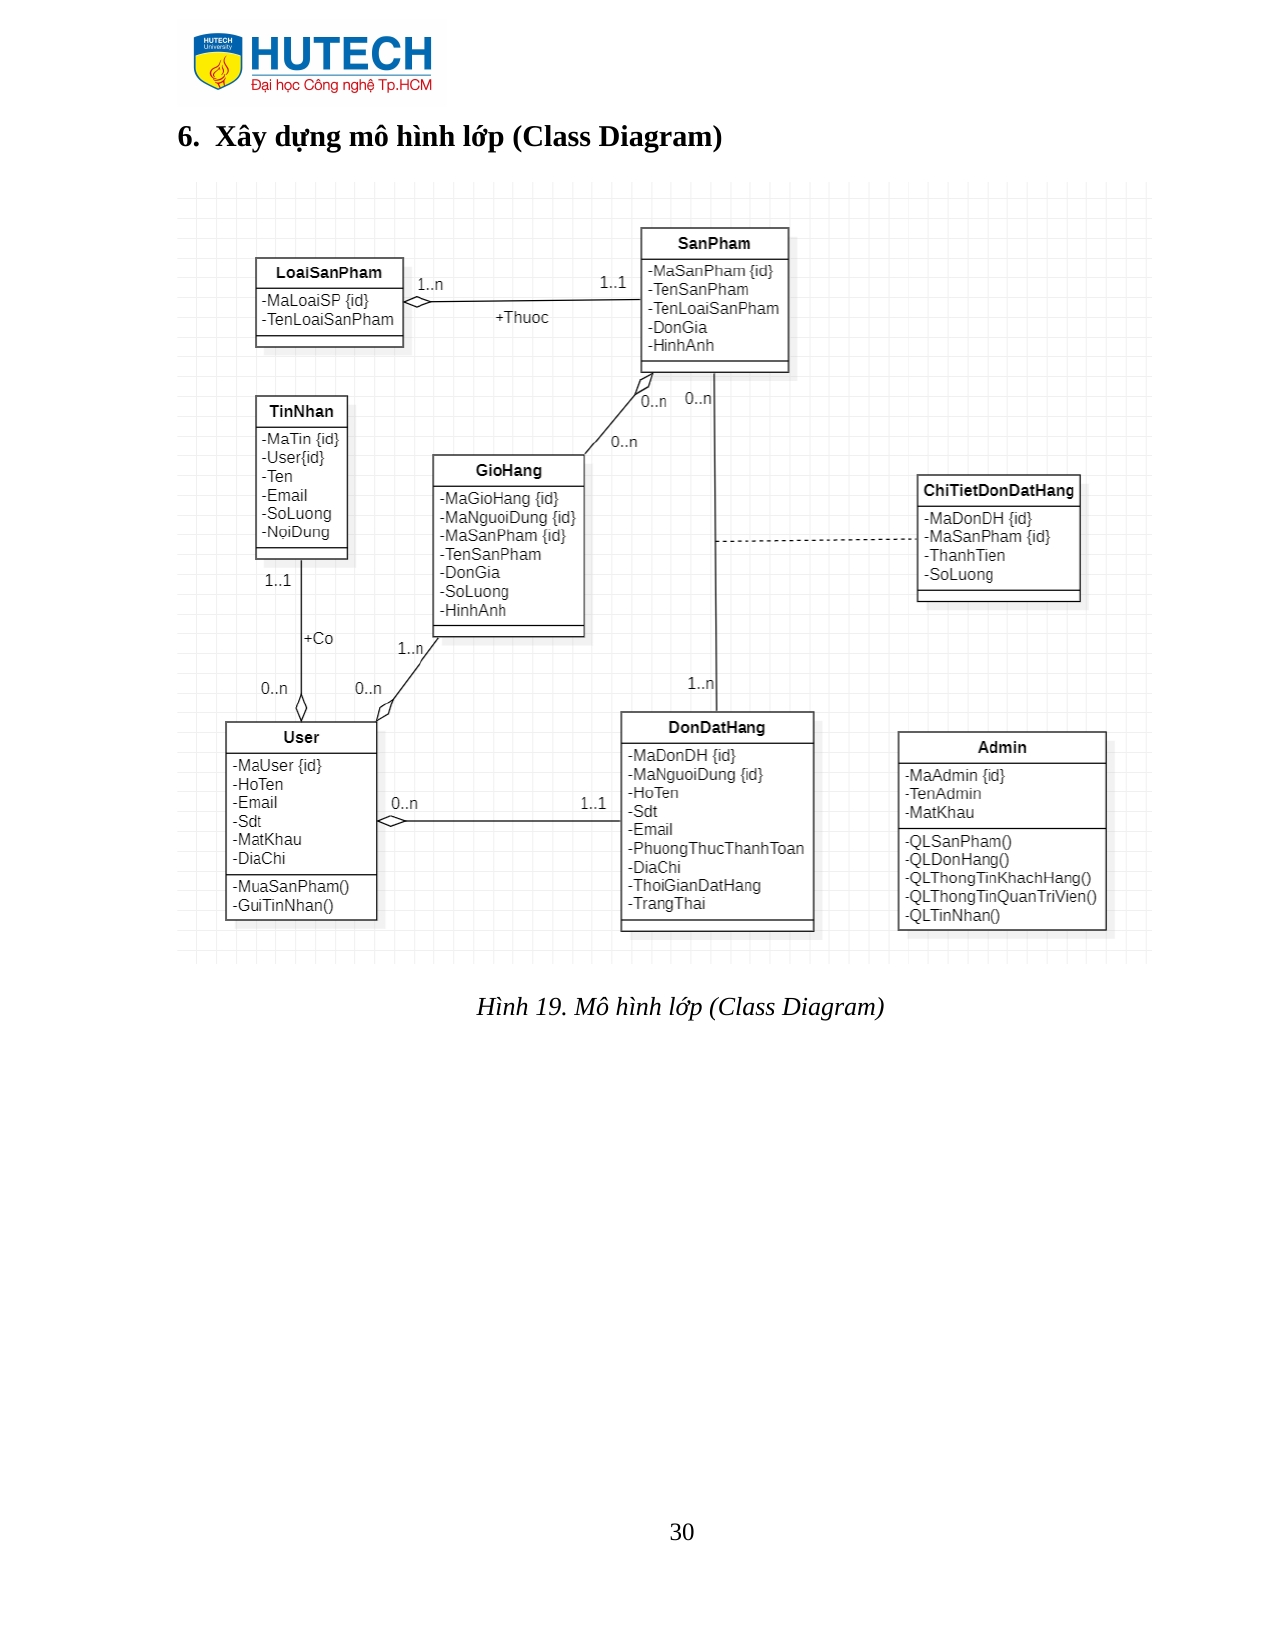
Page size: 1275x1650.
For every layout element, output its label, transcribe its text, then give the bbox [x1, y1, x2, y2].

picture [177, 19, 448, 107]
subtitle Xây dựng mô hình lớp (Class Diagram) [177, 118, 1186, 153]
picture [177, 182, 1153, 964]
text Hình 19. Mô hình lớp (Class Diagram) [177, 991, 1186, 1021]
